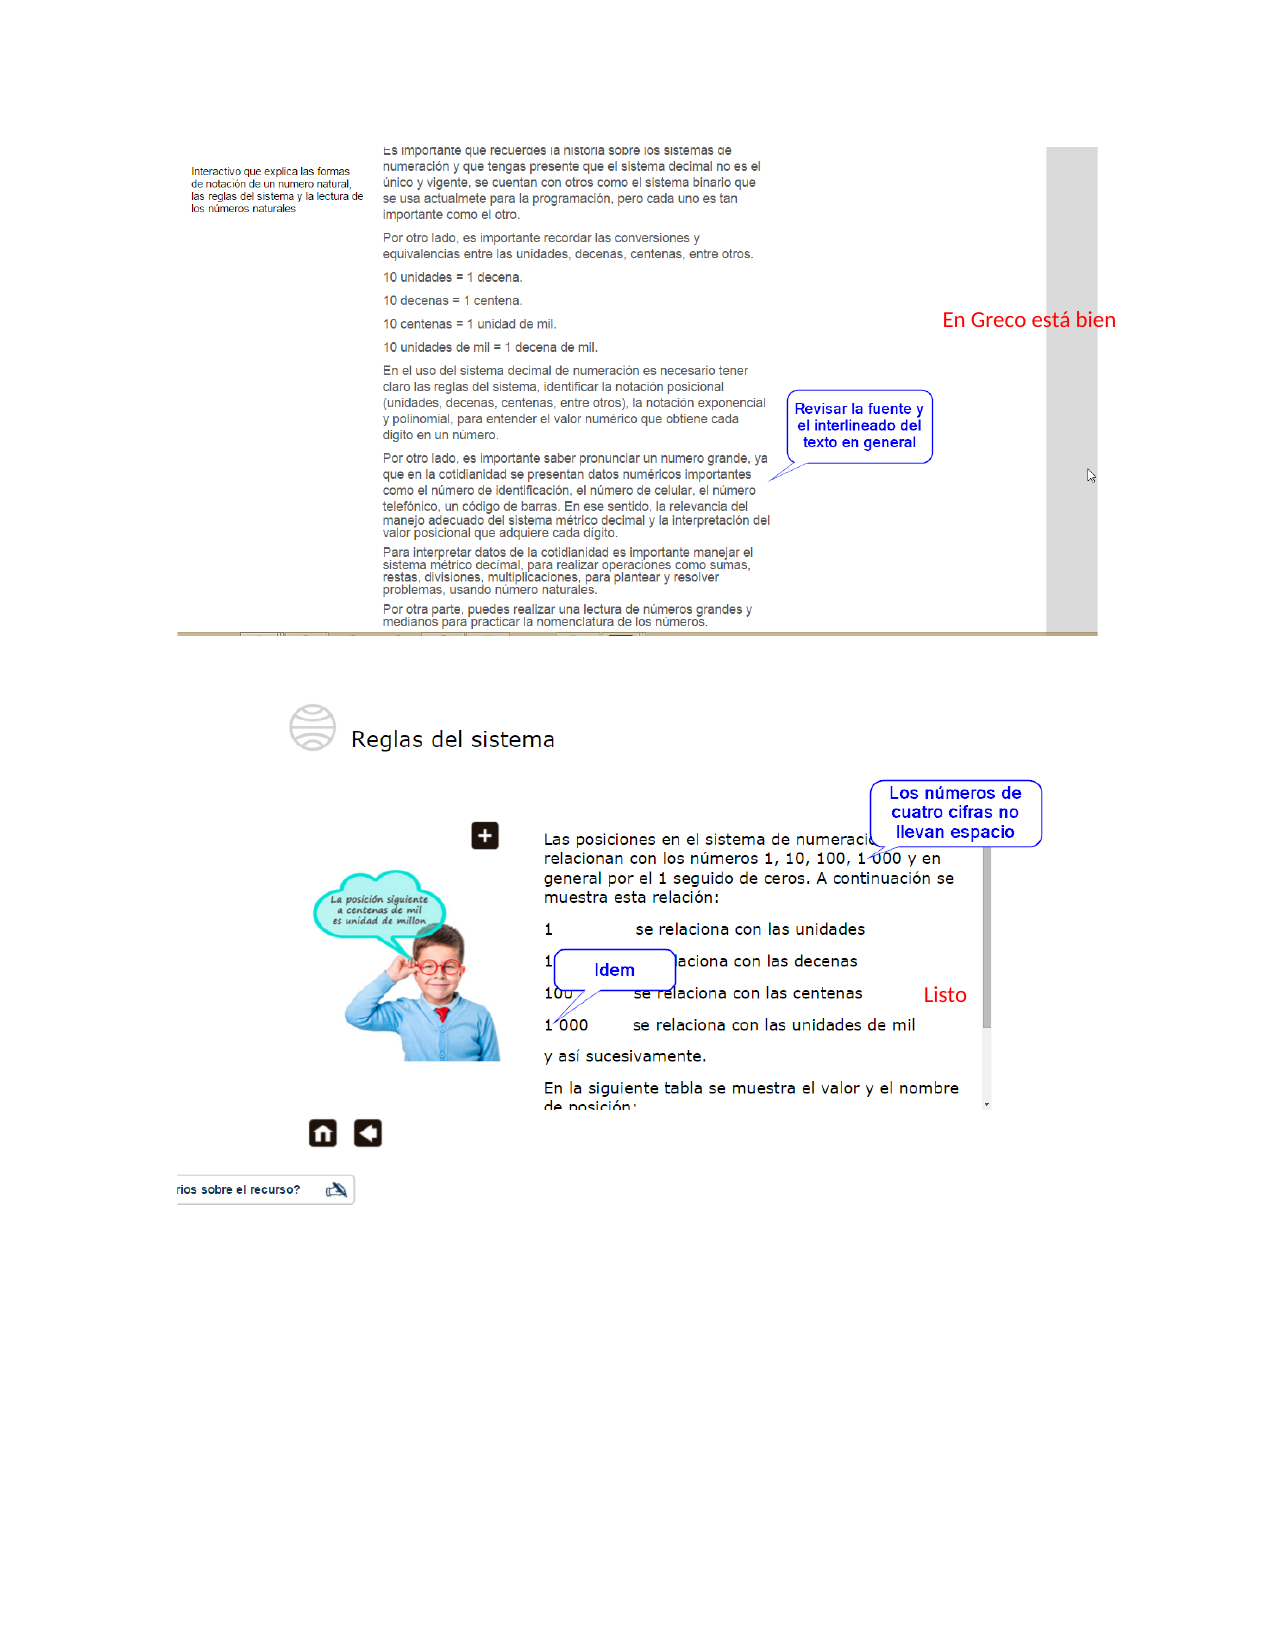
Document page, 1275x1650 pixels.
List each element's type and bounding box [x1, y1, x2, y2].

picture [177, 701, 1098, 1233]
picture [177, 147, 1098, 636]
